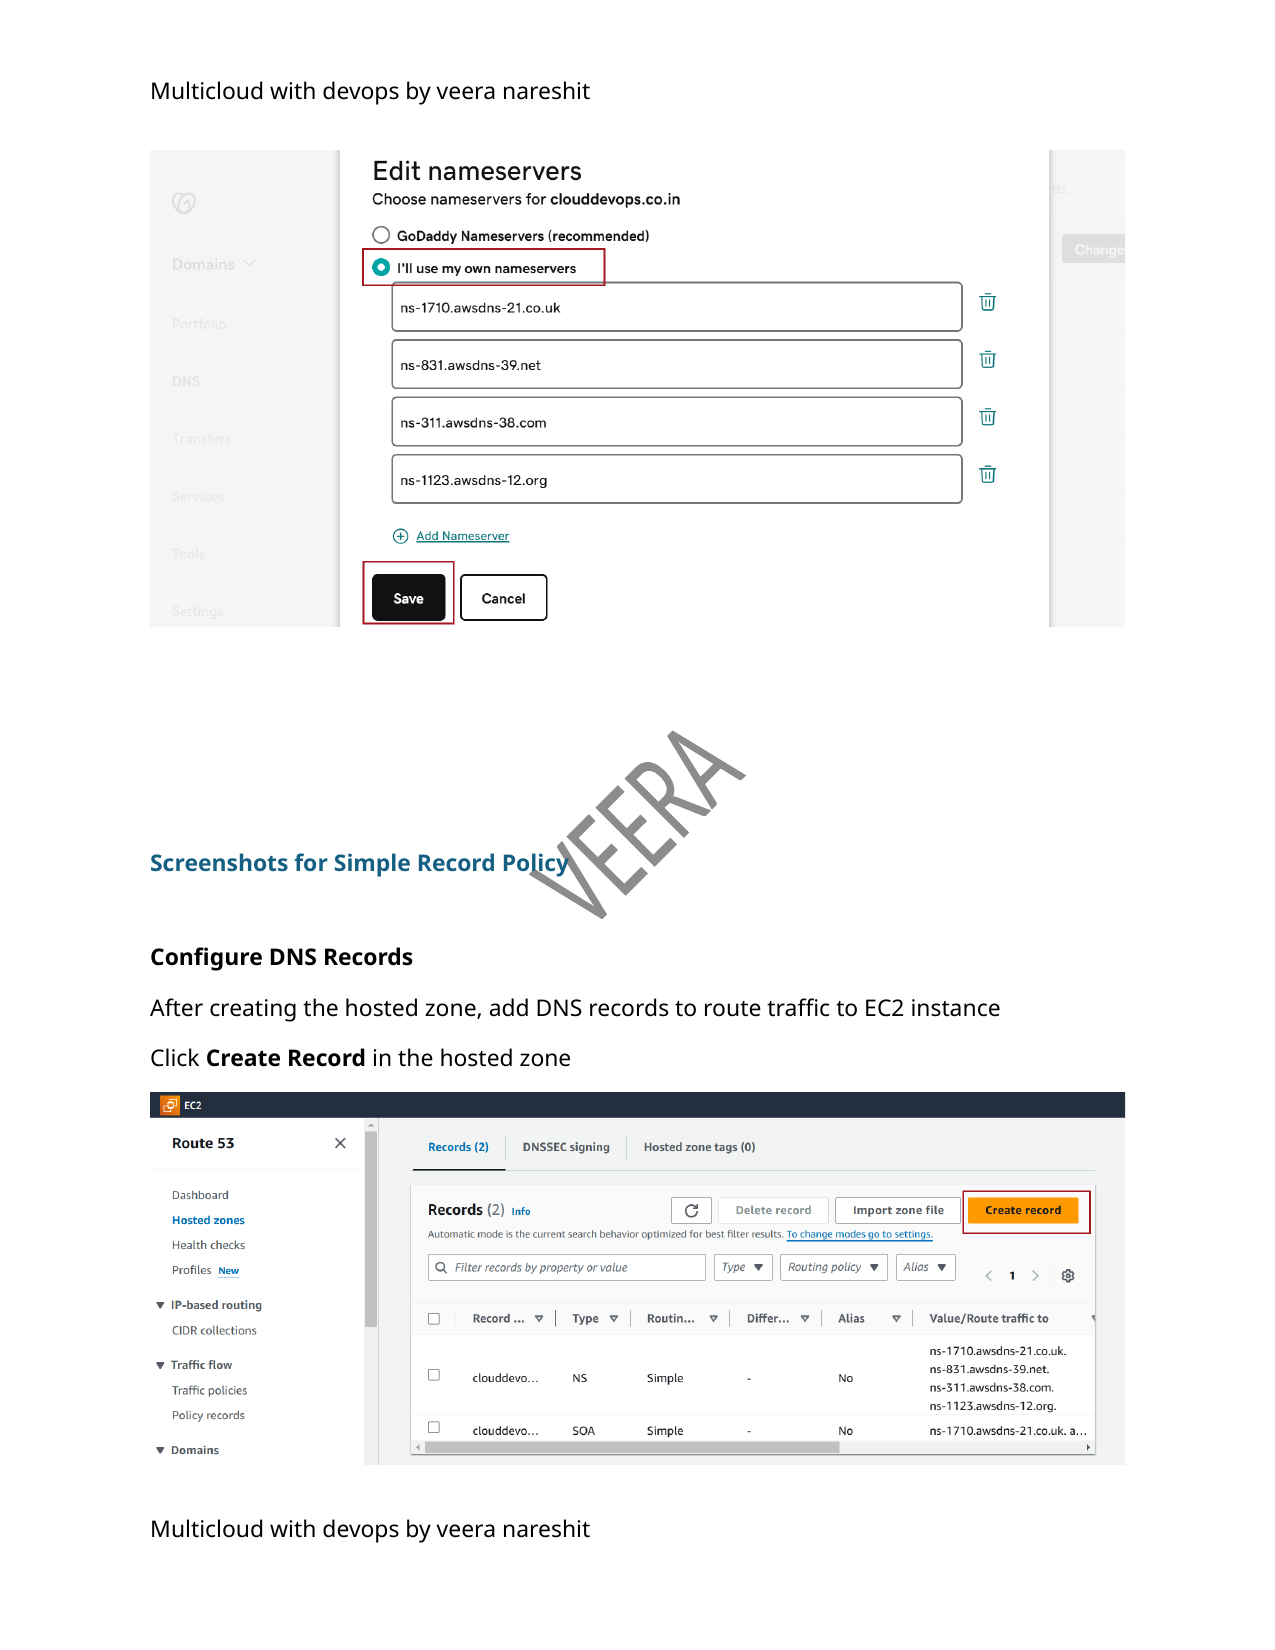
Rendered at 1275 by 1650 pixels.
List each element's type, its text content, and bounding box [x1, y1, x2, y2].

subtitle Screenshots for Simple Record Policy [150, 847, 1125, 878]
text Click Create Record in the hosted zone [150, 1042, 1125, 1073]
text After creating the hosted zone, add DNS records to route traffic to EC2 instance [150, 992, 1125, 1023]
picture [150, 1092, 1125, 1465]
text Configure DNS Records [150, 941, 1125, 972]
picture [150, 150, 1125, 627]
